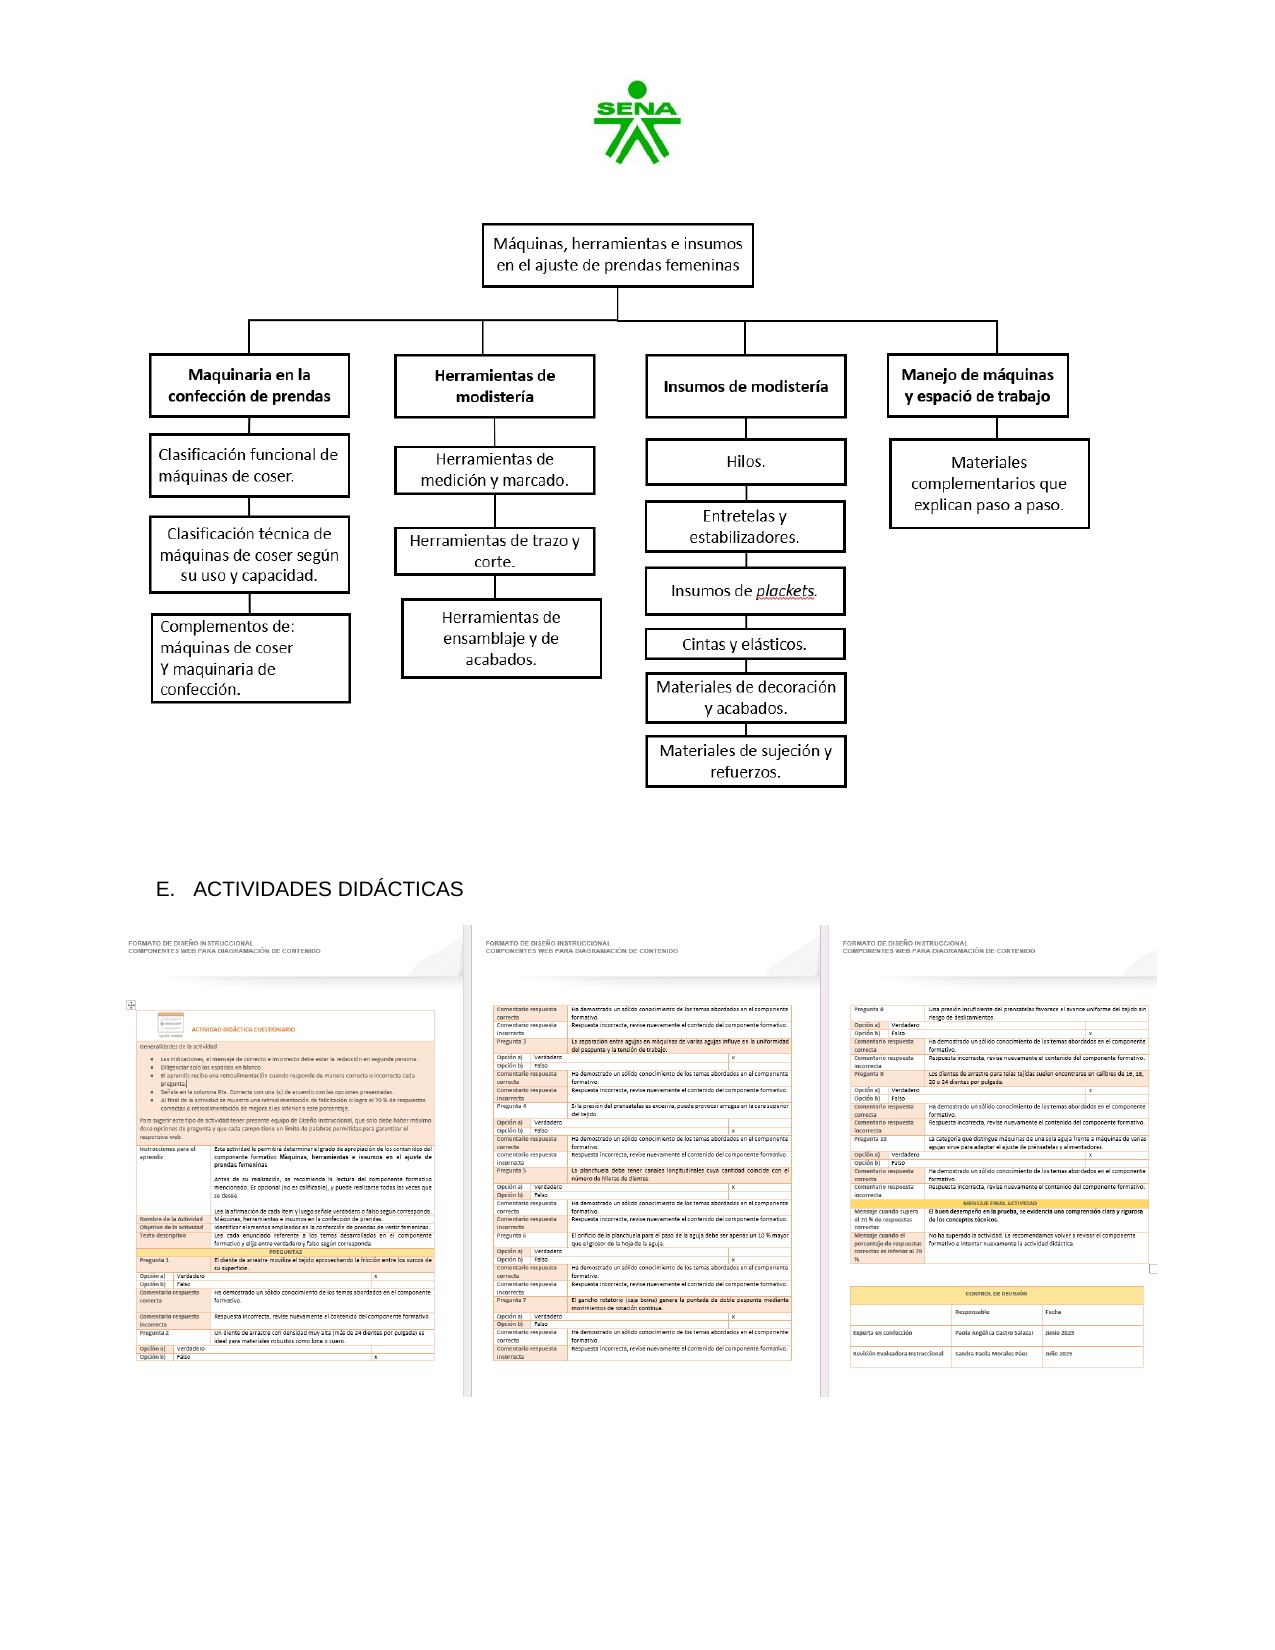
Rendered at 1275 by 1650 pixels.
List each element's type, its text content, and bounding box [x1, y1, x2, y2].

picture [118, 925, 1157, 1397]
picture [588, 75, 687, 172]
picture [118, 197, 1157, 823]
subtitle ACTIVIDADES DIDÁCTICAS [156, 877, 1157, 901]
